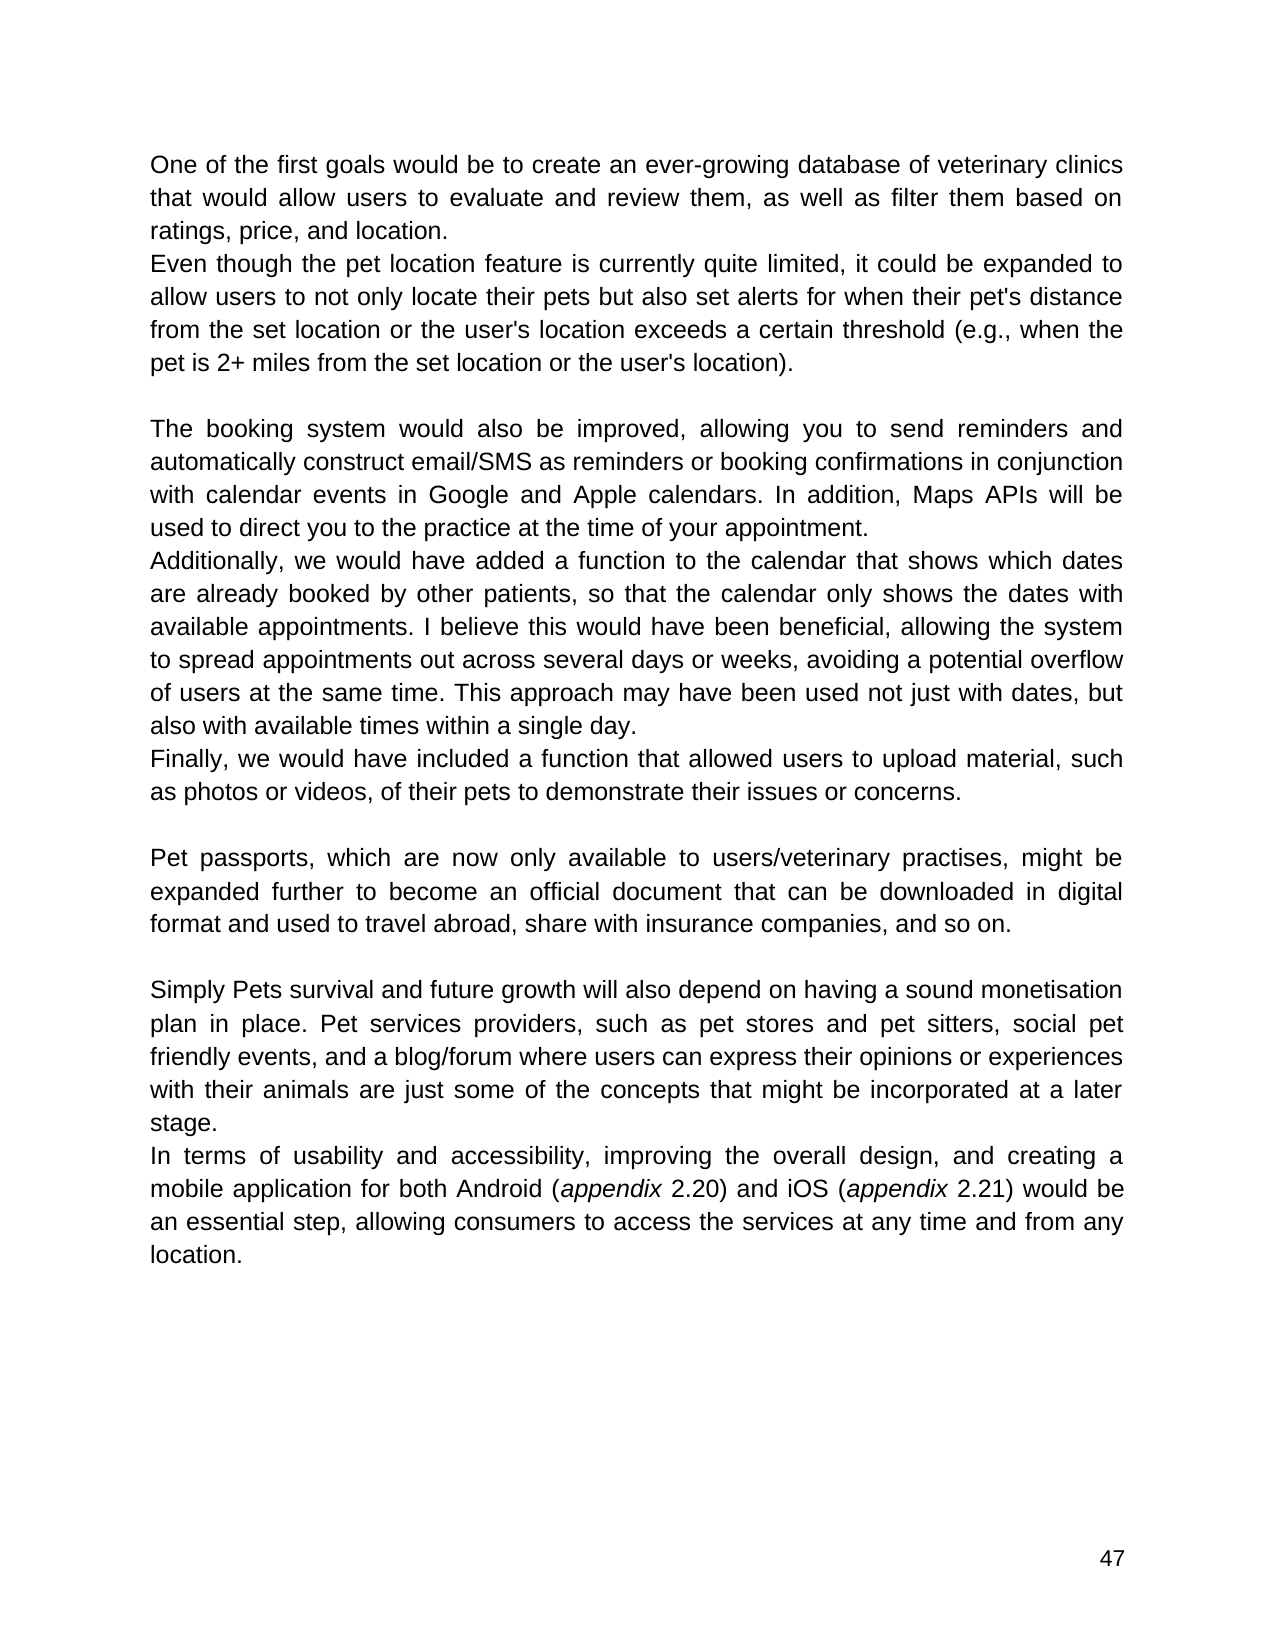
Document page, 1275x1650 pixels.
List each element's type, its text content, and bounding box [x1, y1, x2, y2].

text One of the first goals would be to create an ever-growing database of veterinary clinics that would allow users to evaluate and review them, as well as filter them based on ratings, price, and location. [150, 150, 1125, 245]
text Simply Pets survival and future growth will also depend on having a sound monetisation plan in place. Pet services providers, such as pet stores and pet sitters, social pet friendly events, and a blog/forum where users can express their opinions or experiences with their animals are just some of the concepts that might be incorporated at a later stage. [150, 976, 1125, 1136]
text Even though the pet location feature is currently quite limited, it could be expanded to allow users to not only locate their pets but also set alerts for when their pet's distance from the set location or the user's location exceeds a certain threshold (e.g., when the pet is 2+ miles from the set location or the user's location). [150, 249, 1125, 377]
text Pet passports, which are now only available to users/veterinary practises, might be expanded further to become an official document that can be downloaded in digital format and used to travel abroad, share with insurance companies, and so on. [150, 843, 1125, 938]
text The booking system would also be improved, allowing you to send reminders and automatically construct email/SMS as reminders or booking confirmations in conjunction with calendar events in Google and Apple calendars. In addition, Maps APIs will be used to direct you to the practice at the time of your appointment. [150, 414, 1125, 542]
text Additionally, we would have added a function to the calendar that shows which dates are already booked by other patients, so that the calendar only shows the dates with available appointments. I believe this would have been beneficial, allowing the system to spread appointments out across several days or weeks, avoiding a potential overflow of users at the same time. This approach may have been used not just with dates, but also with available times within a single day. [150, 546, 1125, 740]
text In terms of usability and accessibility, improving the overall design, and creating a mobile application for both Android (appendix 2.20) and iOS (appendix 2.21) would be an essential step, allowing consumers to access the services at any time and from any location. [150, 1141, 1125, 1268]
text Finally, we would have included a function that allowed users to upload material, such as photos or videos, of their pets to demonstrate their issues or concerns. [150, 744, 1125, 806]
